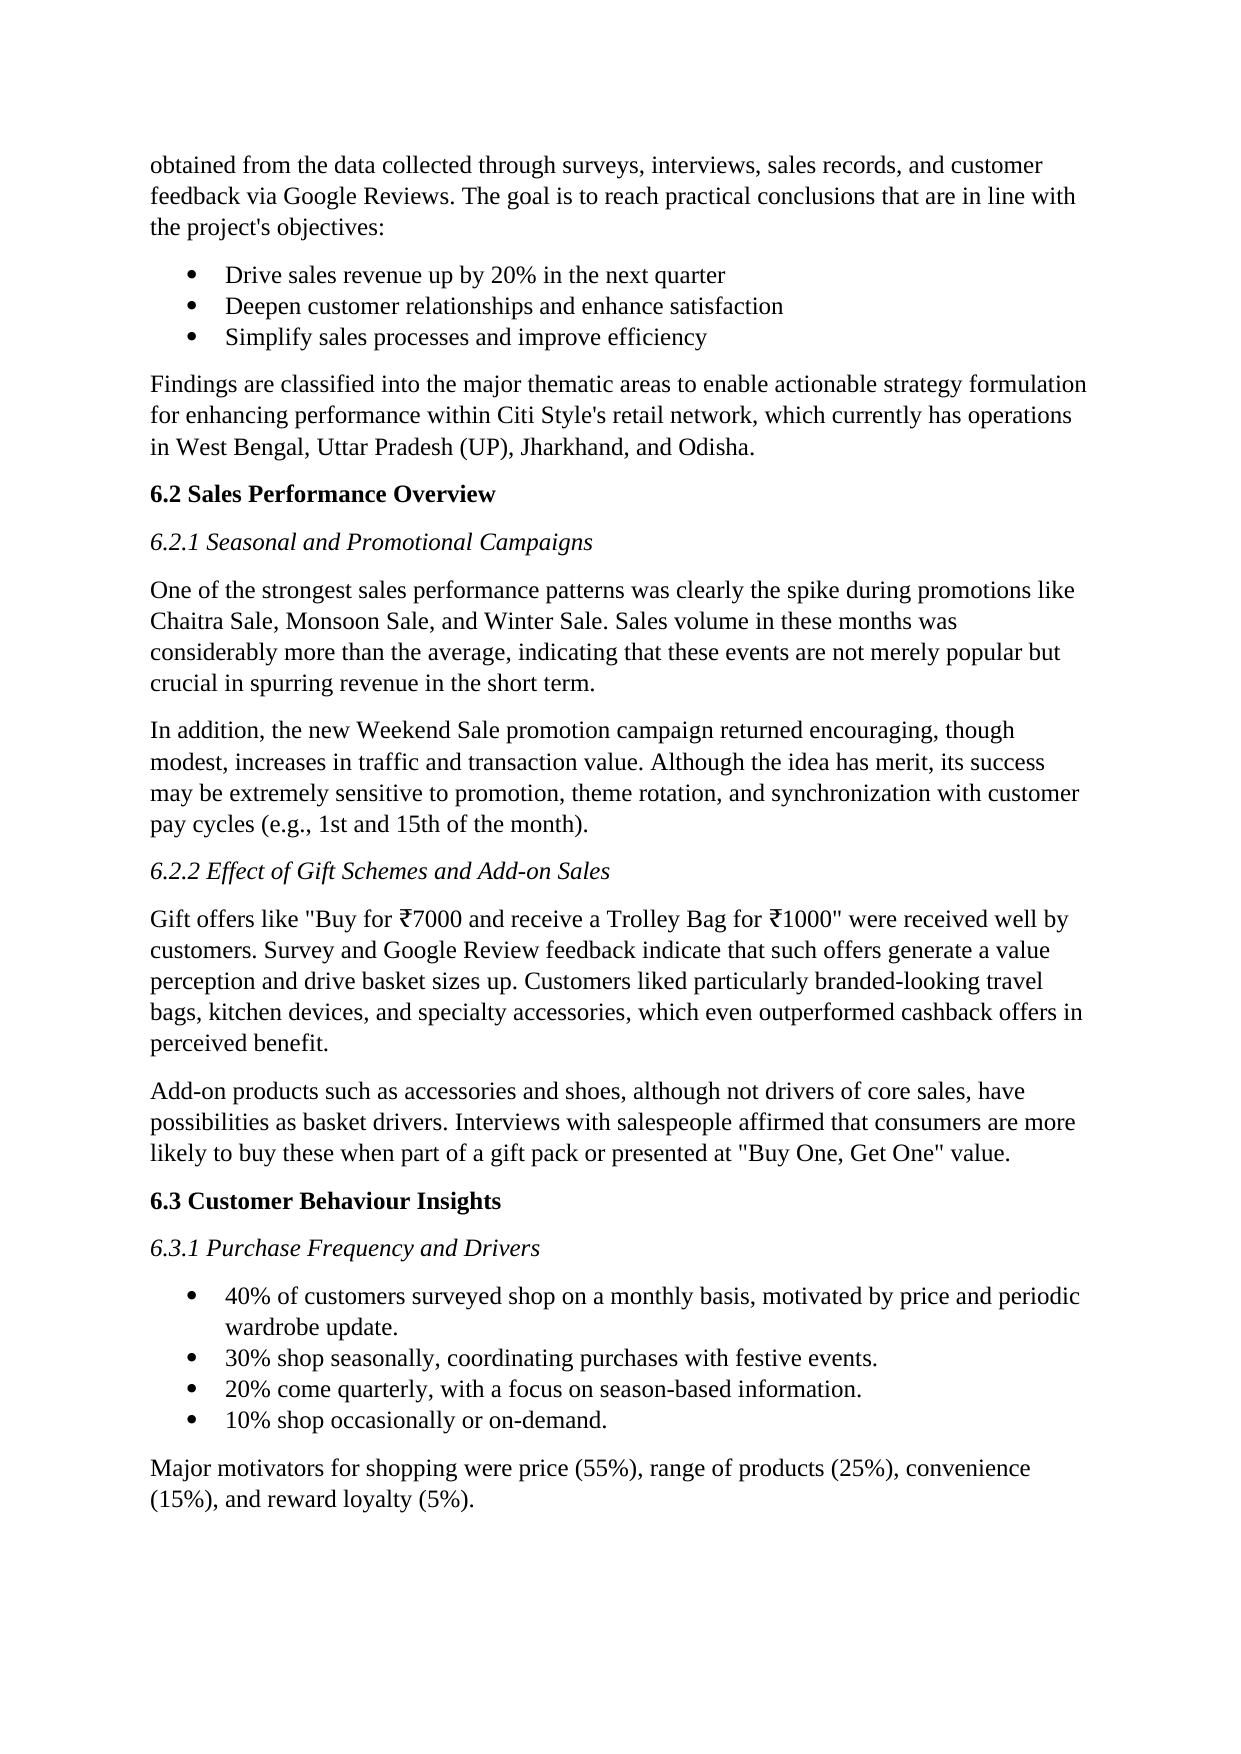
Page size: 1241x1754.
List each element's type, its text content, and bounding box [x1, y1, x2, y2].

text One of the strongest sales performance patterns was clearly the spike during promotions like Chaitra Sale, Monsoon Sale, and Winter Sale. Sales volume in these months was considerably more than the average, indicating that these events are not merely popular but crucial in spurring revenue in the short term. [150, 575, 1090, 697]
list 10% shop occasionally or on-demand. [187, 1405, 1090, 1434]
text 6.2.1 Seasonal and Promotional Campaigns [150, 527, 1090, 556]
list Simplify sales processes and improve efficiency [187, 322, 1090, 351]
text Findings are classified into the major thematic areas to enable actionable strategy formulation for enhancing performance within Citi Style's retail network, which currently has operations in West Bengal, Uttar Pradesh (UP), Jharkhand, and Odisha. [150, 369, 1090, 460]
list Drive sales revenue up by 20% in the next quarter [187, 260, 1090, 288]
list 40% of customers surveyed shop on a monthly basis, motivated by price and periodic wardrobe update. [187, 1281, 1090, 1341]
text Add-on products such as accessories and shoes, although not drivers of core sales, have possibilities as basket drivers. Interviews with salespeople affirmed that consumers are more likely to buy these when part of a gift pack or presented at "Buy One, Get One" value. [150, 1076, 1090, 1167]
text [150, 150, 1090, 241]
list 30% shop seasonally, coordinating purchases with festive events. [187, 1343, 1090, 1372]
text 6.3.1 Purchase Frequency and Drivers [150, 1233, 1090, 1262]
list Deepen customer relationships and enhance satisfaction [187, 291, 1090, 319]
text Gift offers like "Buy for ₹7000 and receive a Trolley Bag for ₹1000" were received well by customers. Survey and Google Review feedback indicate that such offers generate a value perception and drive basket sizes up. Customers liked particularly branded-looking travel bags, kitchen devices, and specialty accessories, which even outperformed cashback offers in perceived benefit. [150, 904, 1090, 1057]
text In addition, the new Weekend Sale promotion campaign returned encouraging, though modest, increases in traffic and transaction value. Although the idea has merit, its success may be extremely sensitive to promotion, theme rotation, and synchronization with customer pay cycles (e.g., 1st and 15th of the month). [150, 716, 1090, 837]
text 6.2.2 Effect of Gift Schemes and Add-on Sales [150, 856, 1090, 885]
list 20% come quarterly, with a focus on season-based information. [187, 1374, 1090, 1403]
text 6.3 Customer Behaviour Insights [150, 1186, 1090, 1214]
text 6.2 Sales Performance Overview [150, 479, 1090, 508]
text Major motivators for shopping were price (55%), range of products (25%), convenience (15%), and reward loyalty (5%). [150, 1453, 1090, 1513]
